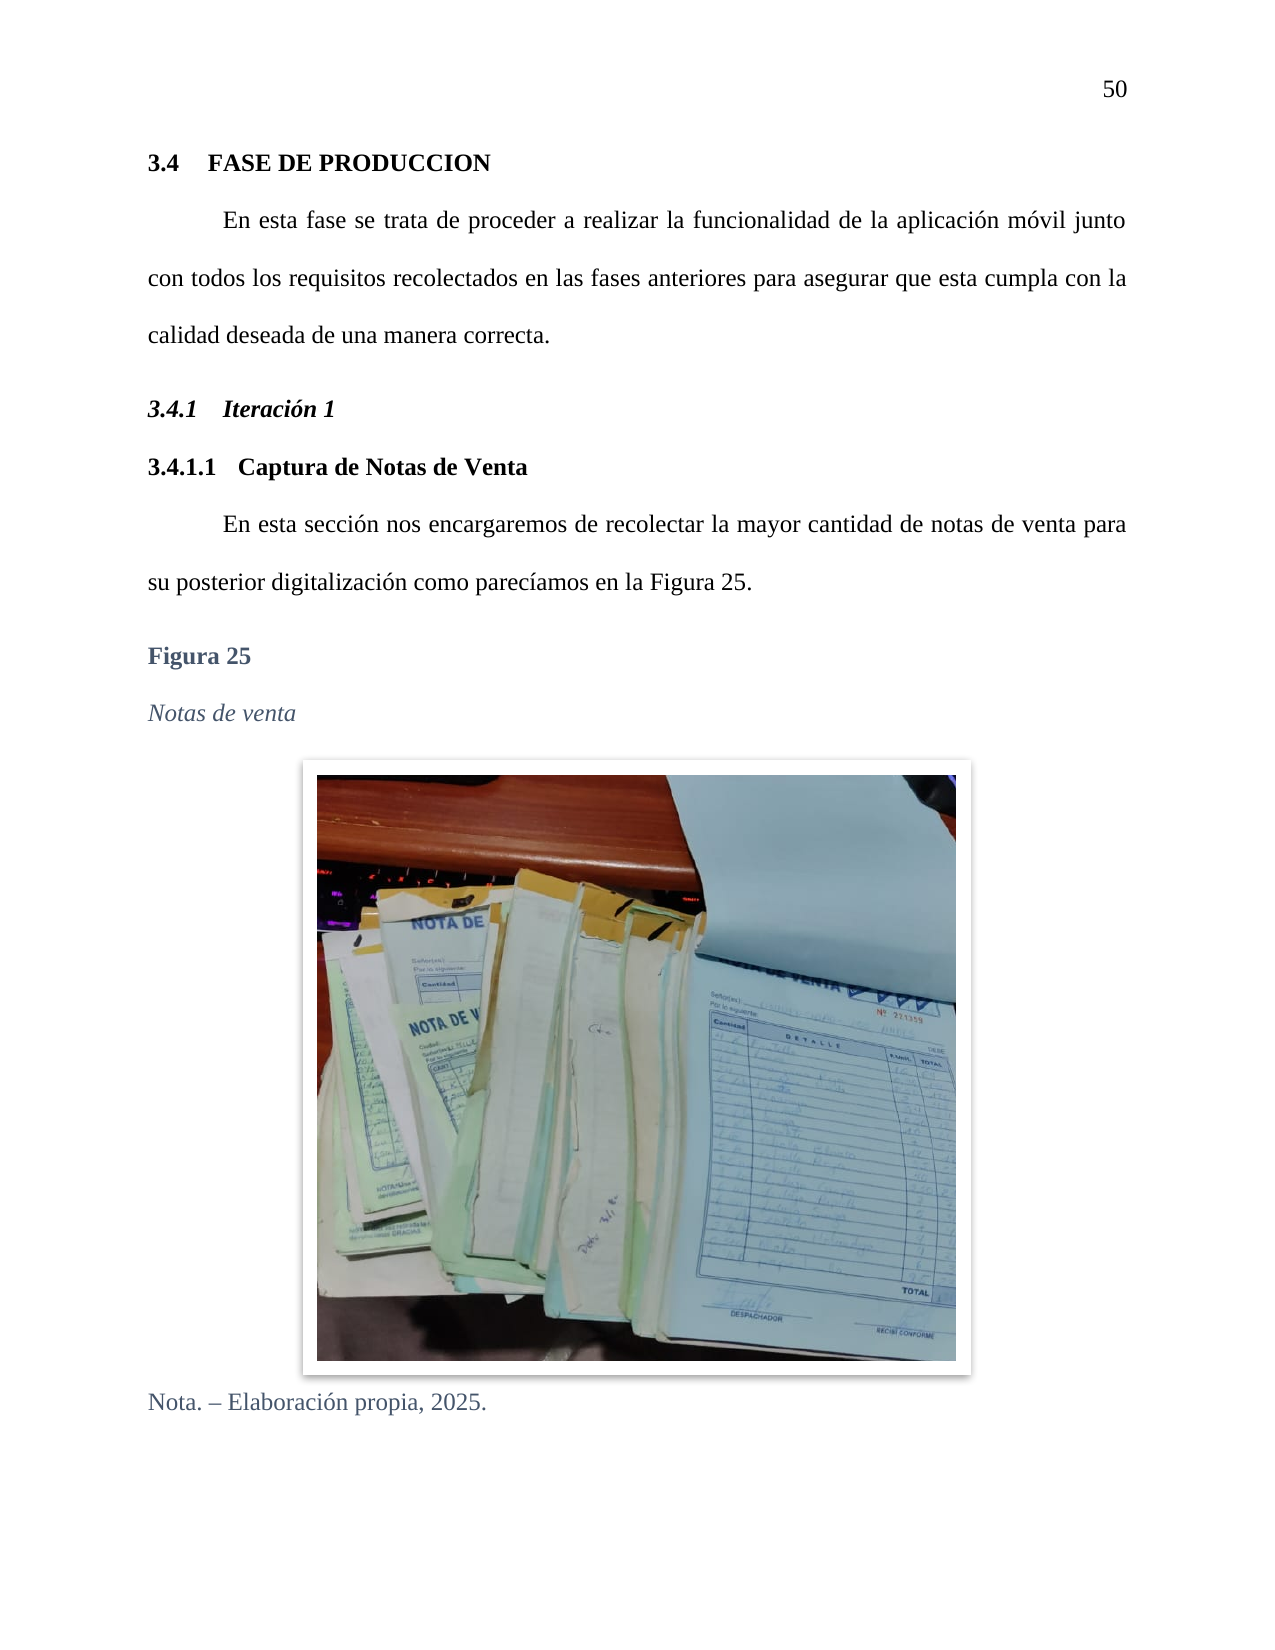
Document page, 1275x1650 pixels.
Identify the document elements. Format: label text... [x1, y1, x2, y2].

text En esta fase se trata de proceder a realizar la funcionalidad de la aplicación móvil junto con todos los requisitos recolectados en las fases anteriores para asegurar que esta cumpla con la calidad deseada de una manera correcta. [148, 205, 1127, 349]
text Nota. – Elaboración propia, 2025. [148, 1387, 1127, 1416]
subtitle Iteración 1 [148, 394, 1127, 423]
text En esta sección nos encargaremos de recolectar la mayor cantidad de notas de venta para su posterior digitalización como parecíamos en la Figura 25. [148, 509, 1127, 596]
text Figura 25 Notas de venta [148, 641, 1127, 727]
picture [317, 775, 956, 1361]
subtitle Captura de Notas de Venta [148, 452, 1127, 481]
subtitle FASE DE PRODUCCION [148, 148, 1127, 176]
